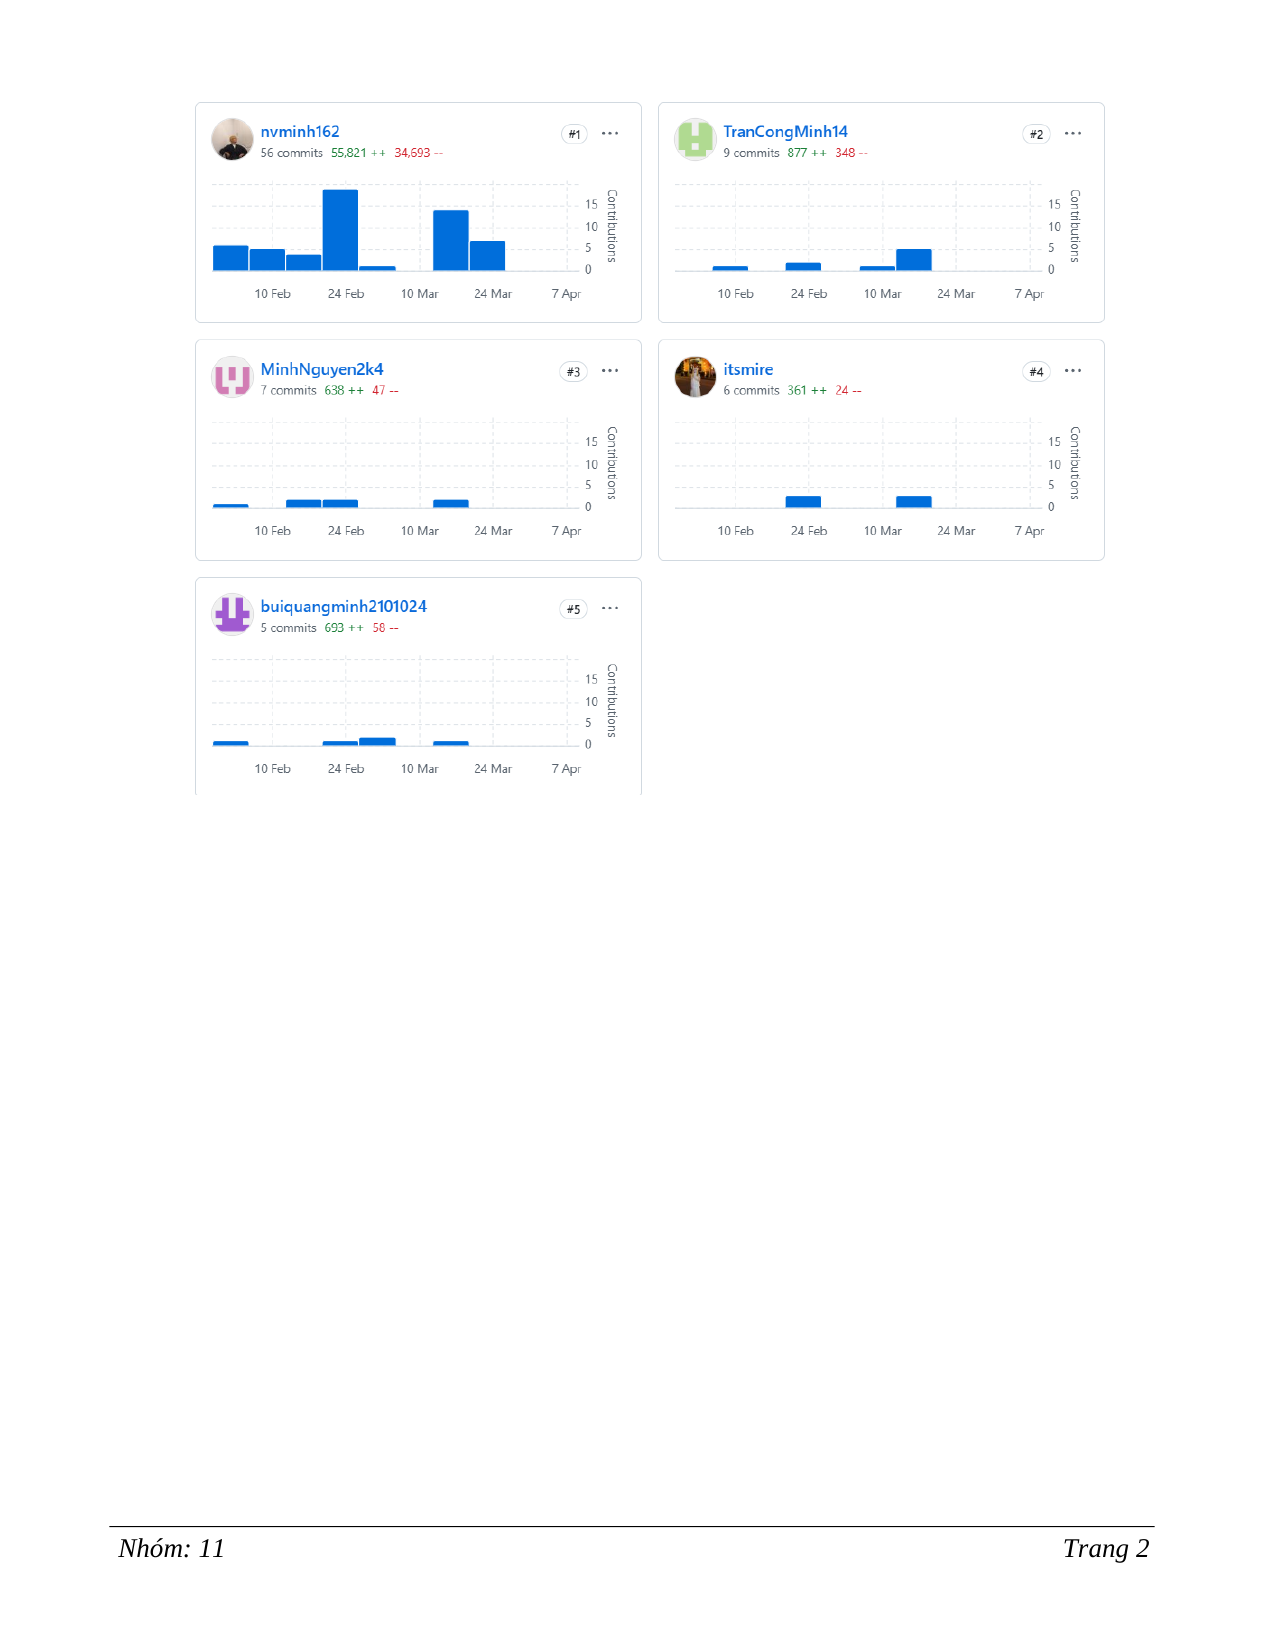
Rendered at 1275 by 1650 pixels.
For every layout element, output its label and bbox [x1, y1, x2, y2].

picture [171, 88, 1134, 795]
